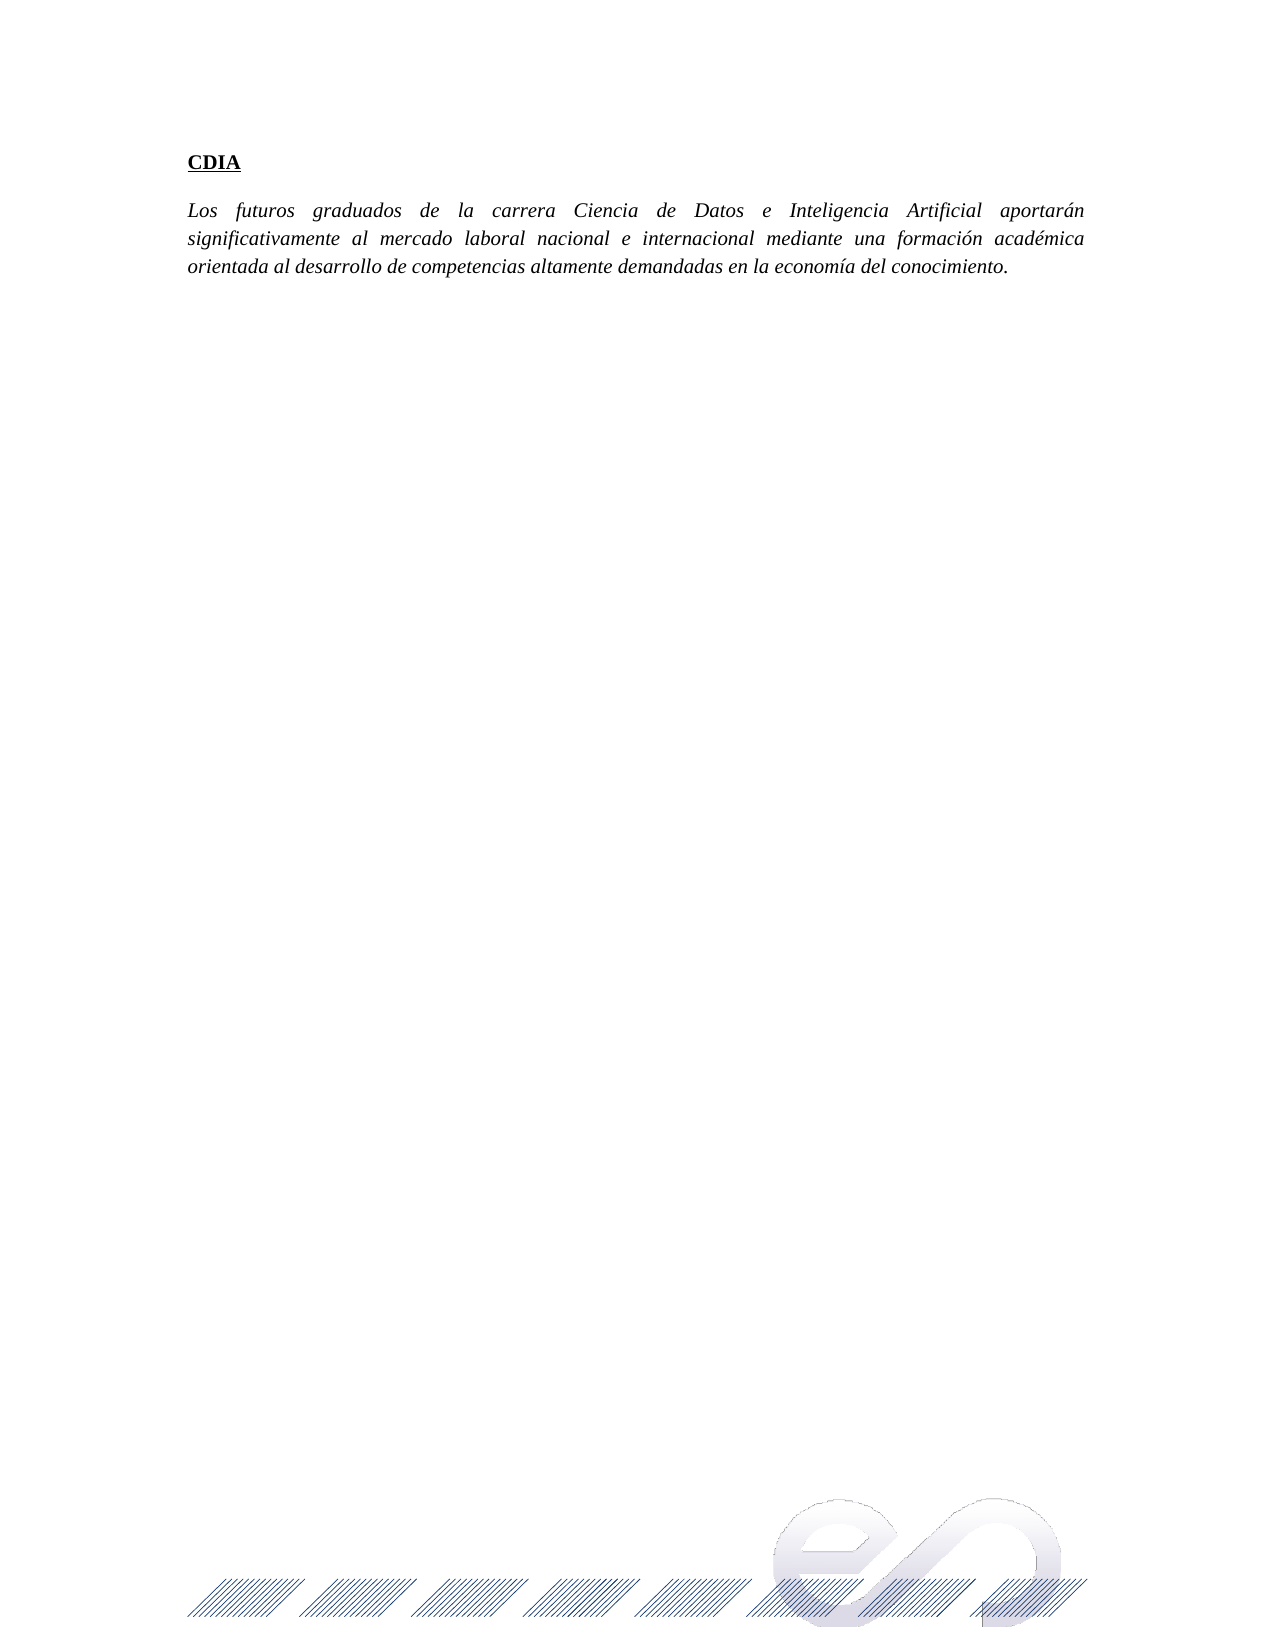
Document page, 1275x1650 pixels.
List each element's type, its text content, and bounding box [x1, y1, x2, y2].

text Los futuros graduados de la carrera Ciencia de Datos e Inteligencia Artificial aportarán significativamente al mercado laboral nacional e internacional mediante una formación académica orientada al desarrollo de competencias altamente demandadas en la economía del conocimiento. [187, 198, 1087, 278]
picture [772, 1496, 1061, 1627]
text CDIA [187, 150, 1087, 174]
